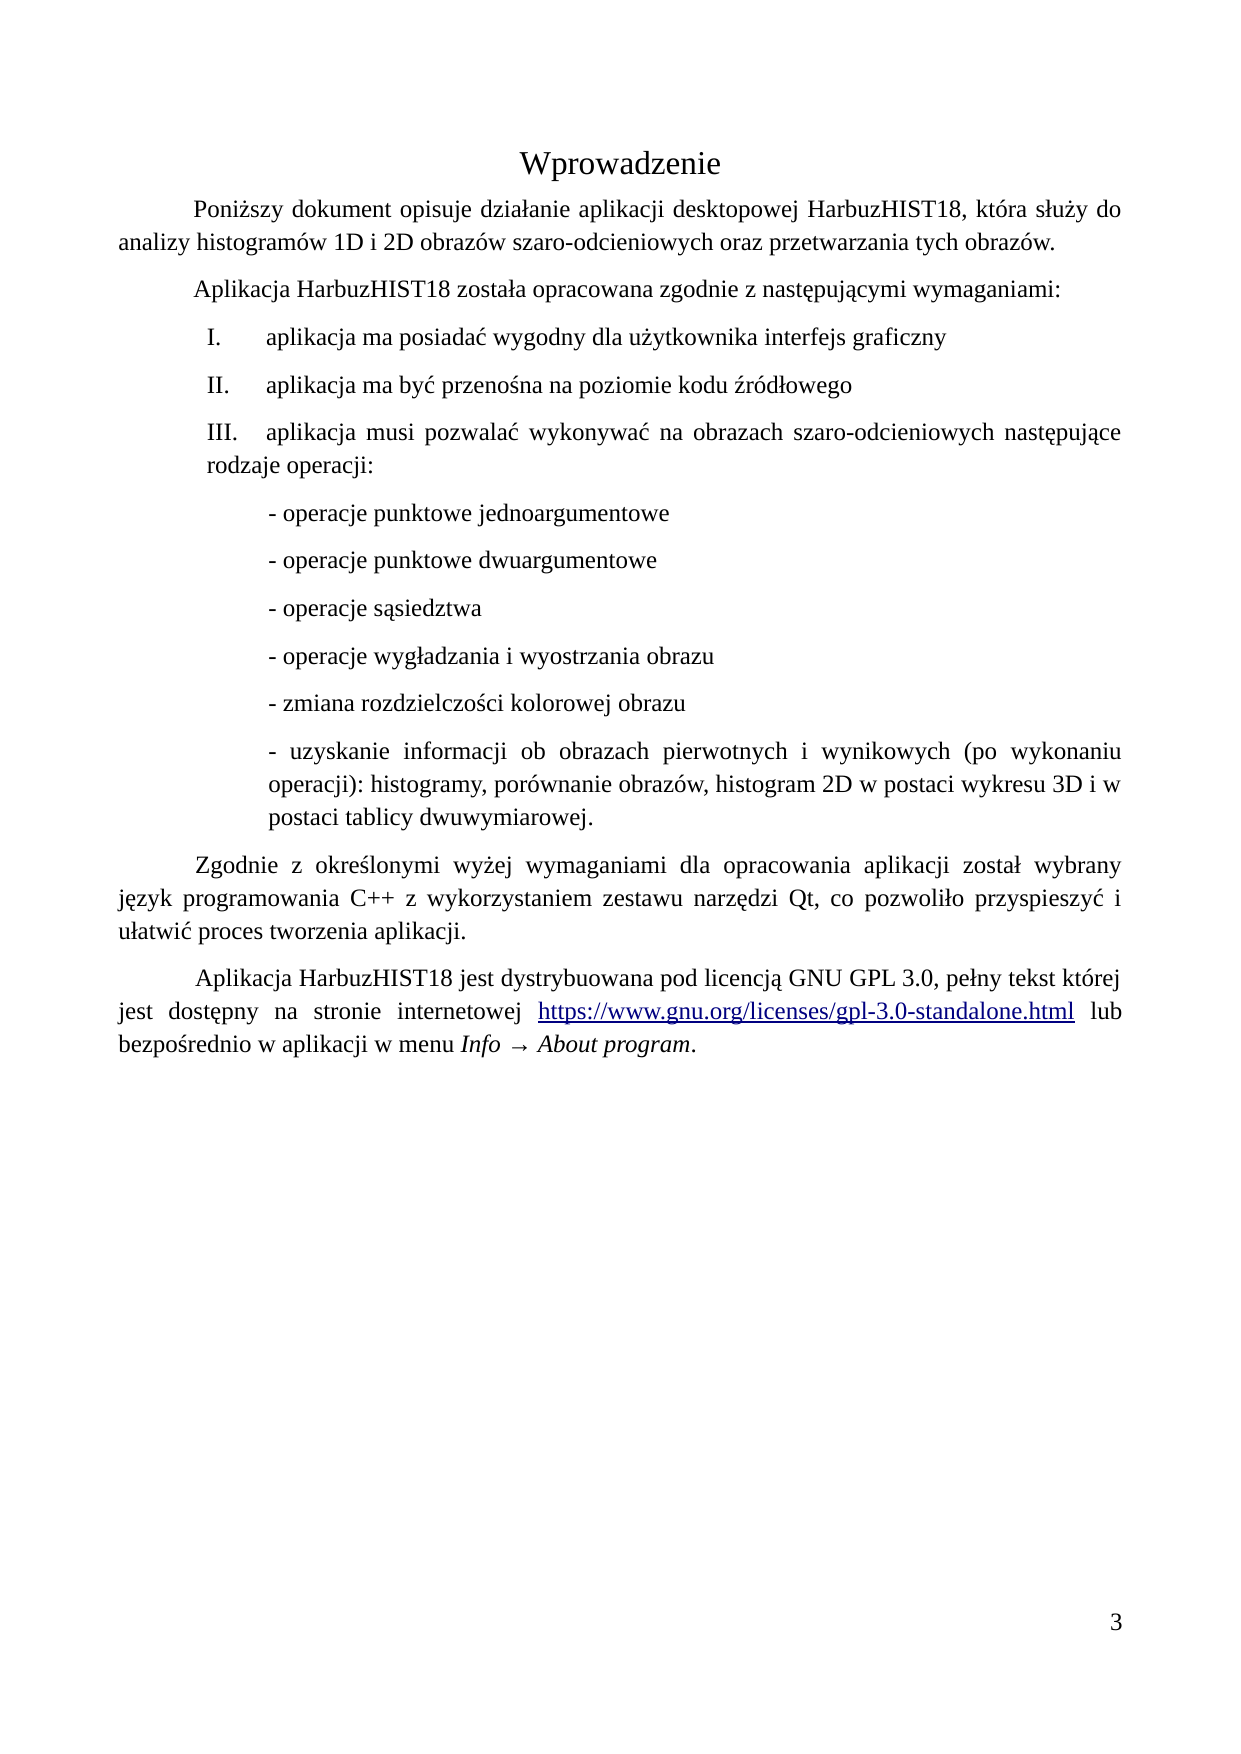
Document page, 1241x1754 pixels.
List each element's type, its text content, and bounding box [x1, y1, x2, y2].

text Poniższy dokument opisuje działanie aplikacji desktopowej HarbuzHIST18, która służy do analizy histogramów 1D i 2D obrazów szaro-odcieniowych oraz przetwarzania tych obrazów. [118, 194, 1122, 256]
text Zgodnie z określonymi wyżej wymaganiami dla opracowania aplikacji został wybrany język programowania C++ z wykorzystaniem zestawu narzędzi Qt, co pozwoliło przyspieszyć i ułatwić proces tworzenia aplikacji. [118, 850, 1122, 944]
subtitle Wprowadzenie [118, 143, 1122, 181]
list aplikacja ma być przenośna na poziomie kodu źródłowego [207, 370, 1122, 398]
text Aplikacja HarbuzHIST18 jest dystrybuowana pod licencją GNU GPL 3.0, pełny tekst której jest dostępny na stronie internetowej https://www.gnu.org/licenses/gpl-3.0-standalone.html lub bezpośrednio w aplikacji w menu Info → About program. [118, 963, 1122, 1058]
list - zmiana rozdzielczości kolorowej obrazu [268, 688, 1122, 717]
list - uzyskanie informacji ob obrazach pierwotnych i wynikowych (po wykonaniu operacji): histogramy, porównanie obrazów, histogram 2D w postaci wykresu 3D i w postaci tablicy dwuwymiarowej. [268, 736, 1122, 831]
list - operacje sąsiedztwa [268, 593, 1122, 622]
list - operacje wygładzania i wyostrzania obrazu [268, 641, 1122, 669]
list - operacje punktowe dwuargumentowe [268, 546, 1122, 574]
list aplikacja musi pozwalać wykonywać na obrazach szaro-odcieniowych następujące rodzaje operacji: [207, 417, 1122, 479]
list - operacje punktowe jednoargumentowe [268, 498, 1122, 527]
text Aplikacja HarbuzHIST18 została opracowana zgodnie z następującymi wymaganiami: [118, 274, 1122, 303]
list aplikacja ma posiadać wygodny dla użytkownika interfejs graficzny [207, 322, 1122, 351]
